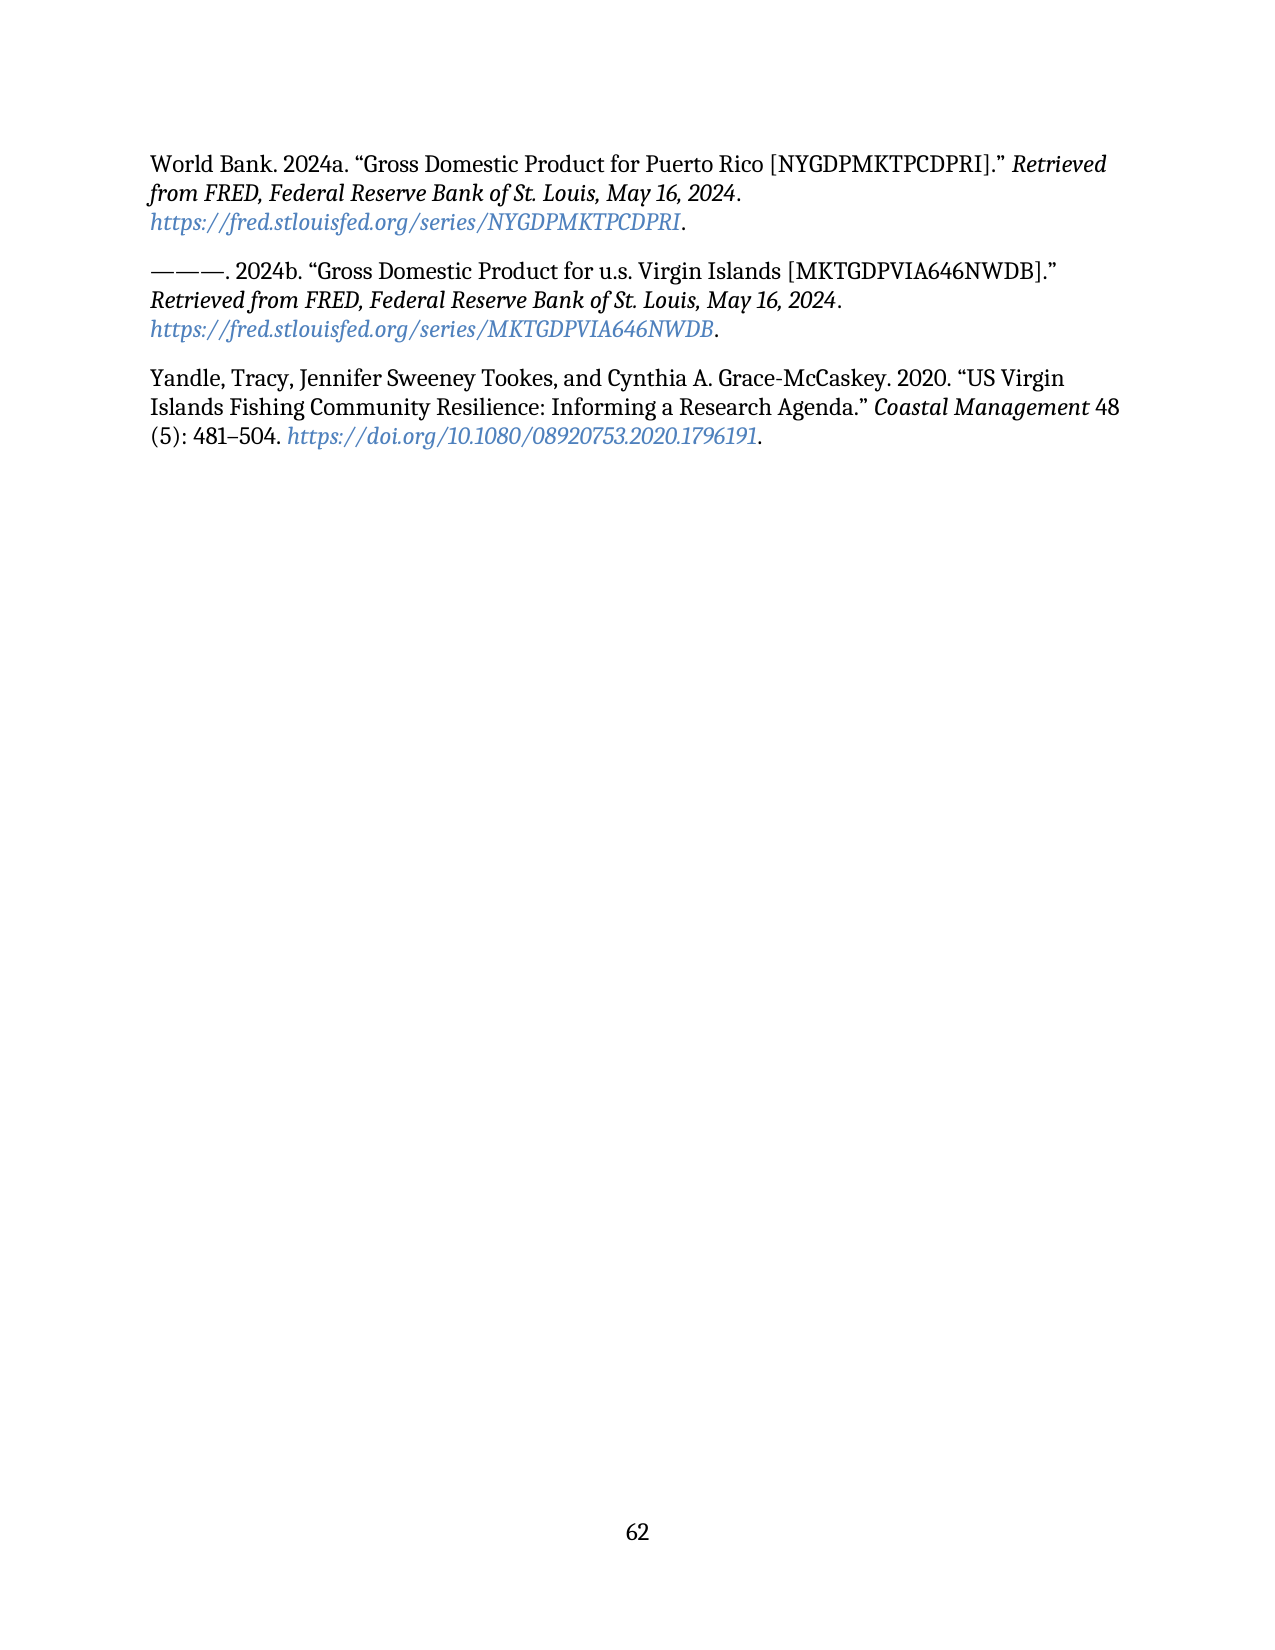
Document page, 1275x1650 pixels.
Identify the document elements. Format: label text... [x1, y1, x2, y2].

text Yandle, Tracy, Jennifer Sweeney Tookes, and Cynthia A. Grace-McCaskey. 2020. “US Virgin Islands Fishing Community Resilience: Informing a Research Agenda.” Coastal Management 48 (5): 481–504. https://doi.org/10.1080/08920753.2020.1796191. [150, 364, 1125, 450]
text ———. 2024b. “Gross Domestic Product for u.s. Virgin Islands [MKTGDPVIA646NWDB].” Retrieved from FRED, Federal Reserve Bank of St. Louis, May 16, 2024. https://fred.stlouisfed.org/series/MKTGDPVIA646NWDB. [150, 257, 1125, 343]
text World Bank. 2024a. “Gross Domestic Product for Puerto Rico [NYGDPMKTPCDPRI].” Retrieved from FRED, Federal Reserve Bank of St. Louis, May 16, 2024. https://fred.stlouisfed.org/series/NYGDPMKTPCDPRI. [150, 150, 1125, 236]
